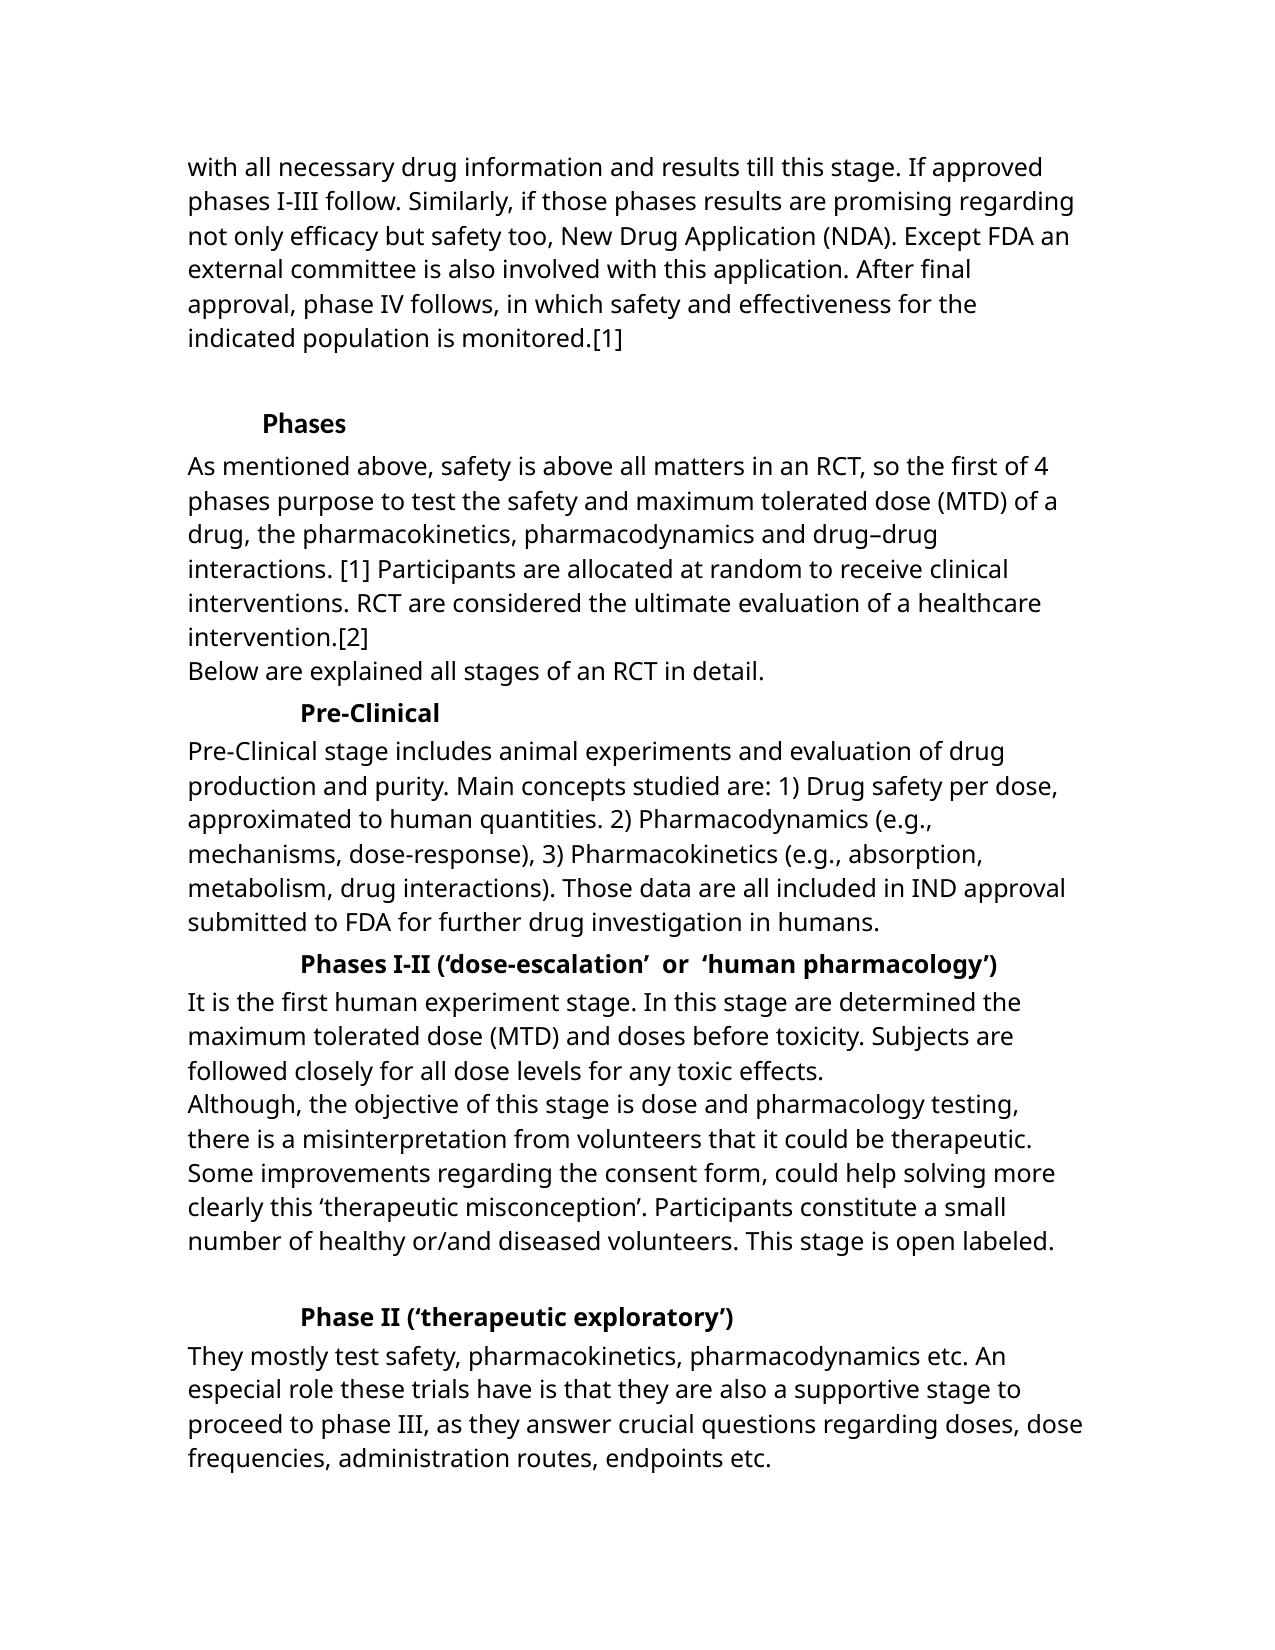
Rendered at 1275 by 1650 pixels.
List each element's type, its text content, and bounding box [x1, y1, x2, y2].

text Pre-Clinical stage includes animal experiments and evaluation of drug production and purity. Main concepts studied are: 1) Drug safety per dose, approximated to human quantities. 2) Pharmacodynamics (e.g., mechanisms, dose-response), 3) Pharmacokinetics (e.g., absorption, metabolism, drug interactions). Those data are all included in IND approval submitted to FDA for further drug investigation in humans. [187, 734, 1087, 938]
text As mentioned above, safety is above all matters in an RCT, so the first of 4 phases purpose to test the safety and maximum tolerated dose (MTD) of a drug, the pharmacokinetics, pharmacodynamics and drug–drug interactions. Participants are allocated at random to receive clinical interventions. RCT are considered the ultimate evaluation of a healthcare intervention. [187, 449, 1087, 653]
subtitle Phases I-II (‘dose-escalation’ or ‘human pharmacology’) [300, 947, 1087, 981]
subtitle Pre-Clinical [300, 696, 1087, 730]
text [187, 150, 1087, 354]
text Although, the objective of this stage is dose and pharmacology testing, there is a misinterpretation from volunteers that it could be therapeutic. Some improvements regarding the consent form, could help solving more clearly this ‘therapeutic misconception’. Participants constitute a small number of healthy or/and diseased volunteers. This stage is open labeled. [187, 1087, 1087, 1257]
text It is the first human experiment stage. In this stage are determined the maximum tolerated dose (MTD) and doses before toxicity. Subjects are followed closely for all dose levels for any toxic effects. [187, 985, 1087, 1087]
text They mostly test safety, pharmacokinetics, pharmacodynamics etc. An especial role these trials have is that they are also a supportive stage to proceed to phase III, as they answer crucial questions regarding doses, dose frequencies, administration routes, endpoints etc. [187, 1338, 1087, 1474]
subtitle Phase II (‘therapeutic exploratory’) [300, 1300, 1087, 1334]
text Below are explained all stages of an RCT in detail. [187, 653, 1087, 687]
subtitle Phases [262, 405, 1087, 441]
